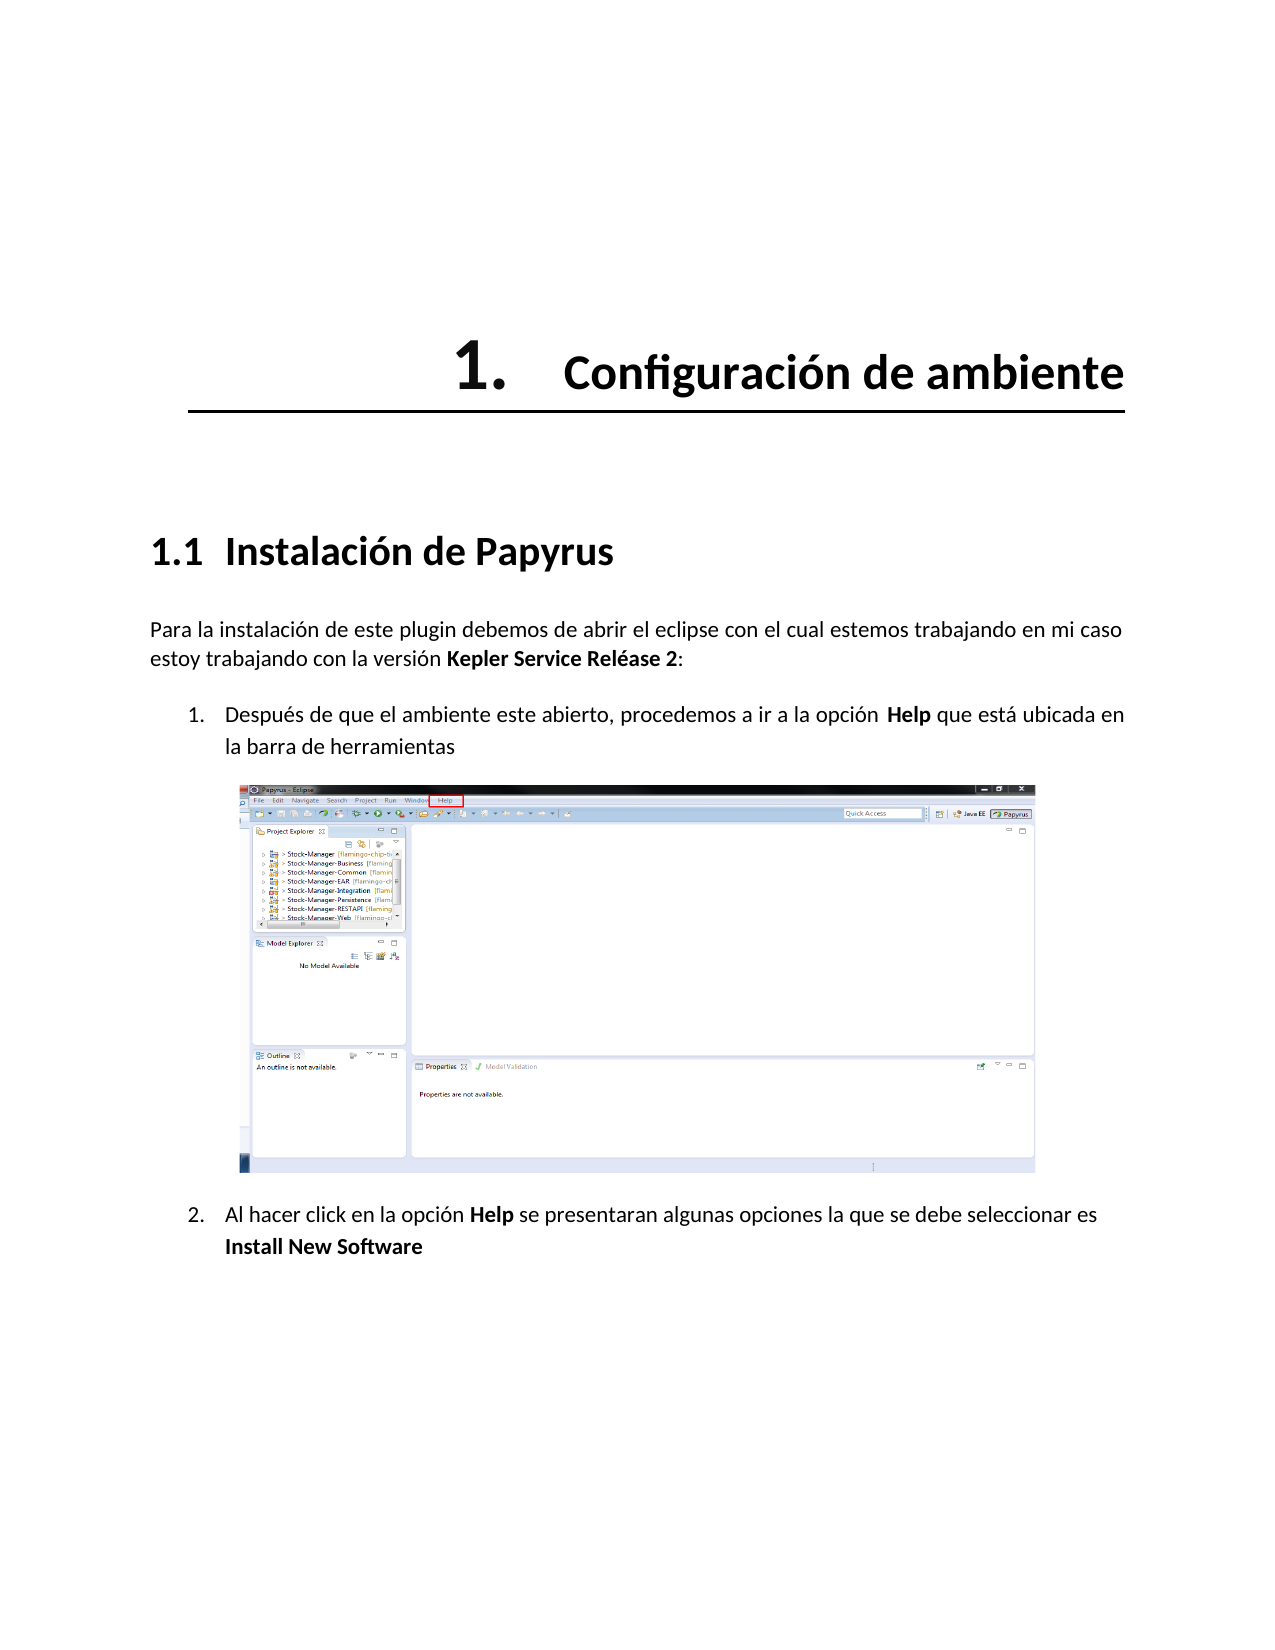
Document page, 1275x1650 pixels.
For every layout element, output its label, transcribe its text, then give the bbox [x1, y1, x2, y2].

text Para la instalación de este plugin debemos de abrir el eclipse con el cual estemos trabajando en mi caso estoy trabajando con la versión Kepler Service Reléase 2: [150, 616, 1125, 672]
subtitle Configuración de ambiente [187, 317, 1125, 413]
list Al hacer click en la opción Help se presentaran algunas opciones la que se debe seleccionar es Install New Software [187, 1200, 1125, 1260]
list Instalación de Papyrus [150, 525, 1125, 576]
picture [239, 785, 1036, 1173]
list Después de que el ambiente este abierto, procedemos a ir a la opción Help que está ubicada en la barra de herramientas [187, 700, 1125, 760]
